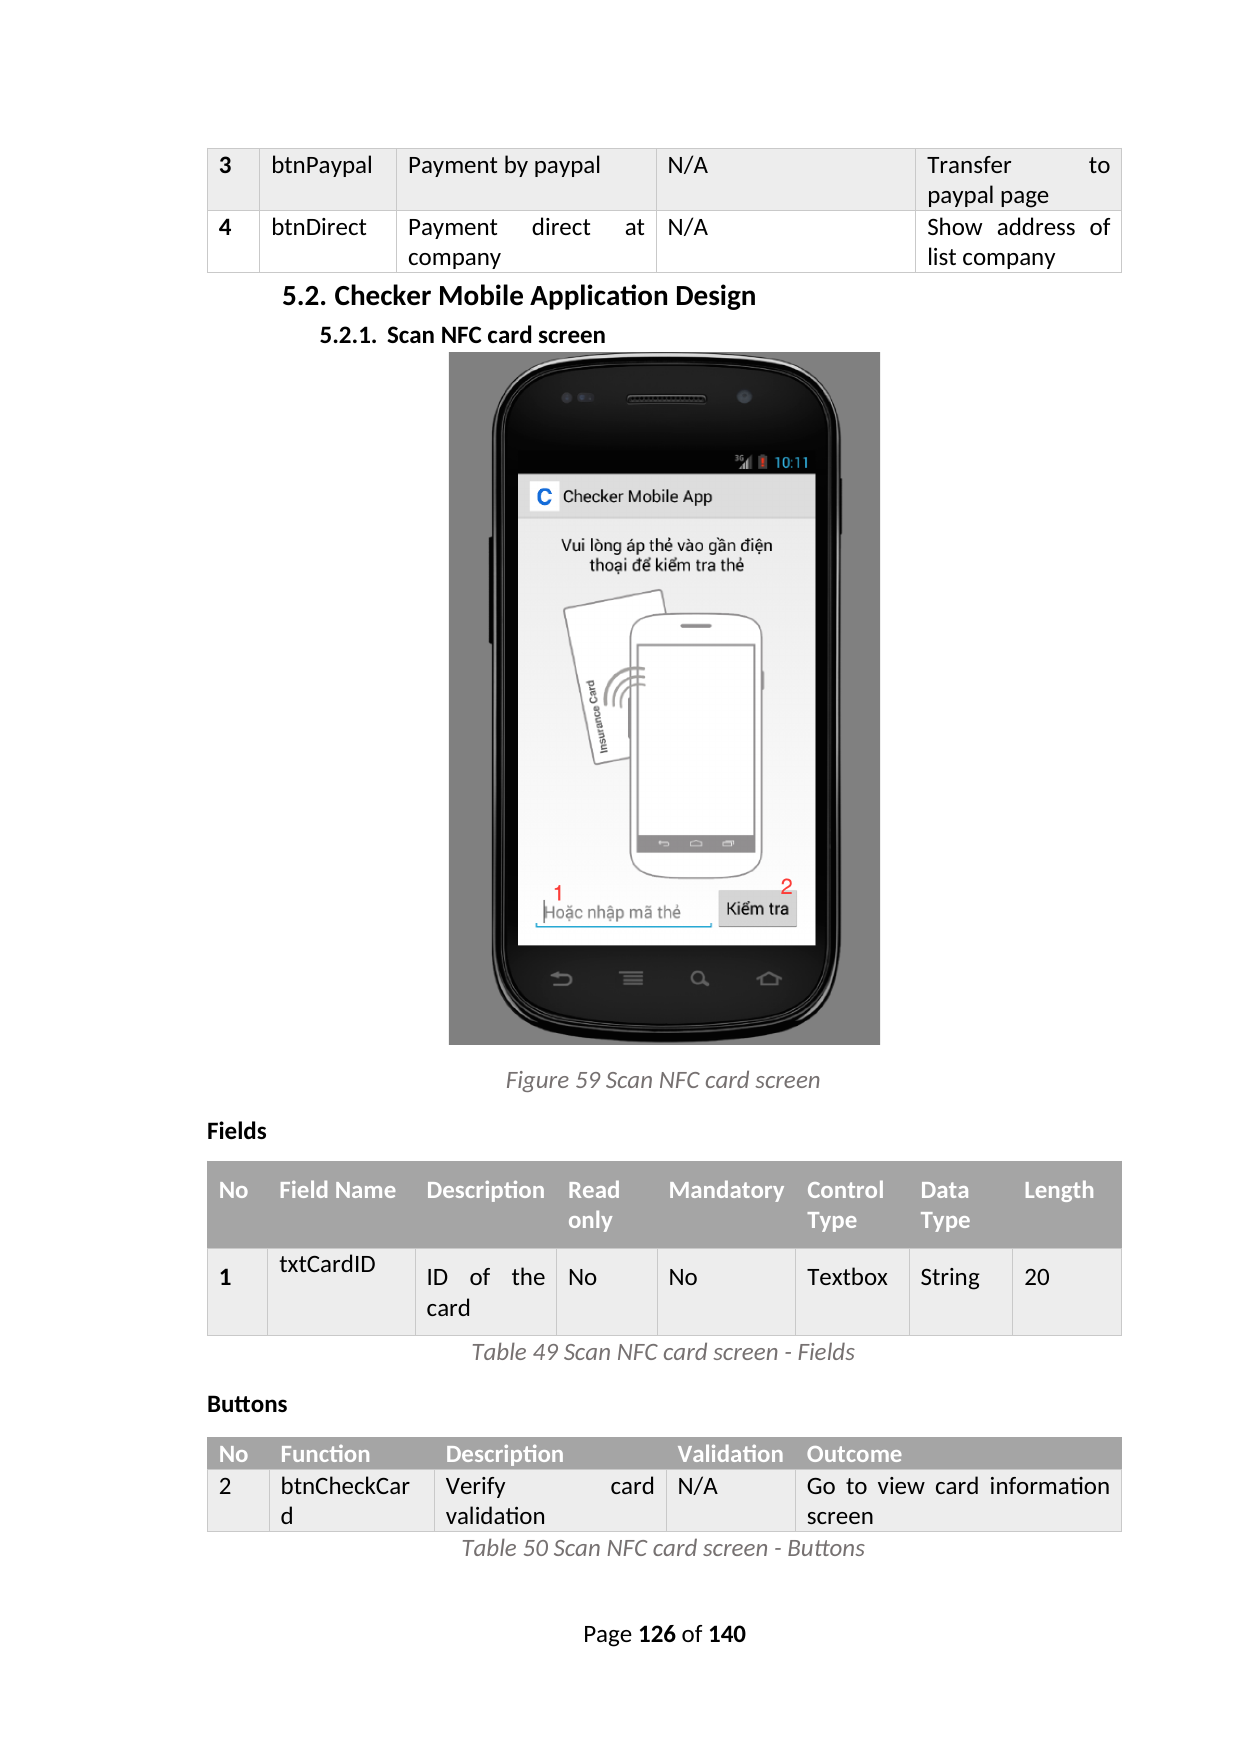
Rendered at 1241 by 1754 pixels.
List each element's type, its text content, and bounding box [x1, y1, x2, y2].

subtitle Scan NFC card screen [319, 320, 1122, 350]
text Fields [207, 1115, 1122, 1146]
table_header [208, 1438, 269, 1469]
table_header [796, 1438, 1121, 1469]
text Buttons [207, 1388, 1122, 1418]
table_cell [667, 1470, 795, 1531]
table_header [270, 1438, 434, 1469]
picture [448, 352, 881, 1045]
subtitle Checker Mobile Application Design [282, 277, 1122, 313]
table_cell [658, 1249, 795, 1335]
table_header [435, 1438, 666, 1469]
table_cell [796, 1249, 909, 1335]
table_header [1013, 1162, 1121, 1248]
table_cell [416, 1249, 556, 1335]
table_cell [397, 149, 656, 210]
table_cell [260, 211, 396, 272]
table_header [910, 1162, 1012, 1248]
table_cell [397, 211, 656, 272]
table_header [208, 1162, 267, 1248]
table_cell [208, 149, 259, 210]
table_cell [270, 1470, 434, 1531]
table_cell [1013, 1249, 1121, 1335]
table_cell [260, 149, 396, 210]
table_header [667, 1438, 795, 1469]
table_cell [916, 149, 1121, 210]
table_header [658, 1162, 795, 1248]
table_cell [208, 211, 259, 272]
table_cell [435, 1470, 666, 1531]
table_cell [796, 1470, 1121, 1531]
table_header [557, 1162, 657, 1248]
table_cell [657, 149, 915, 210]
text Table 50 Scan NFC card screen - Buttons [207, 1532, 1122, 1562]
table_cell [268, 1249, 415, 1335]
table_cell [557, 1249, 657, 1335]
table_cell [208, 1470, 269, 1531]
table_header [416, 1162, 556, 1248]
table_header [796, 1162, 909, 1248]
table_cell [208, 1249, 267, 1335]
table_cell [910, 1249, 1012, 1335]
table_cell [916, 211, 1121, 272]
text Figure 59 Scan NFC card screen [207, 1064, 1122, 1094]
text Table 49 Scan NFC card screen - Fields [207, 1336, 1122, 1367]
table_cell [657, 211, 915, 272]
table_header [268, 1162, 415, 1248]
